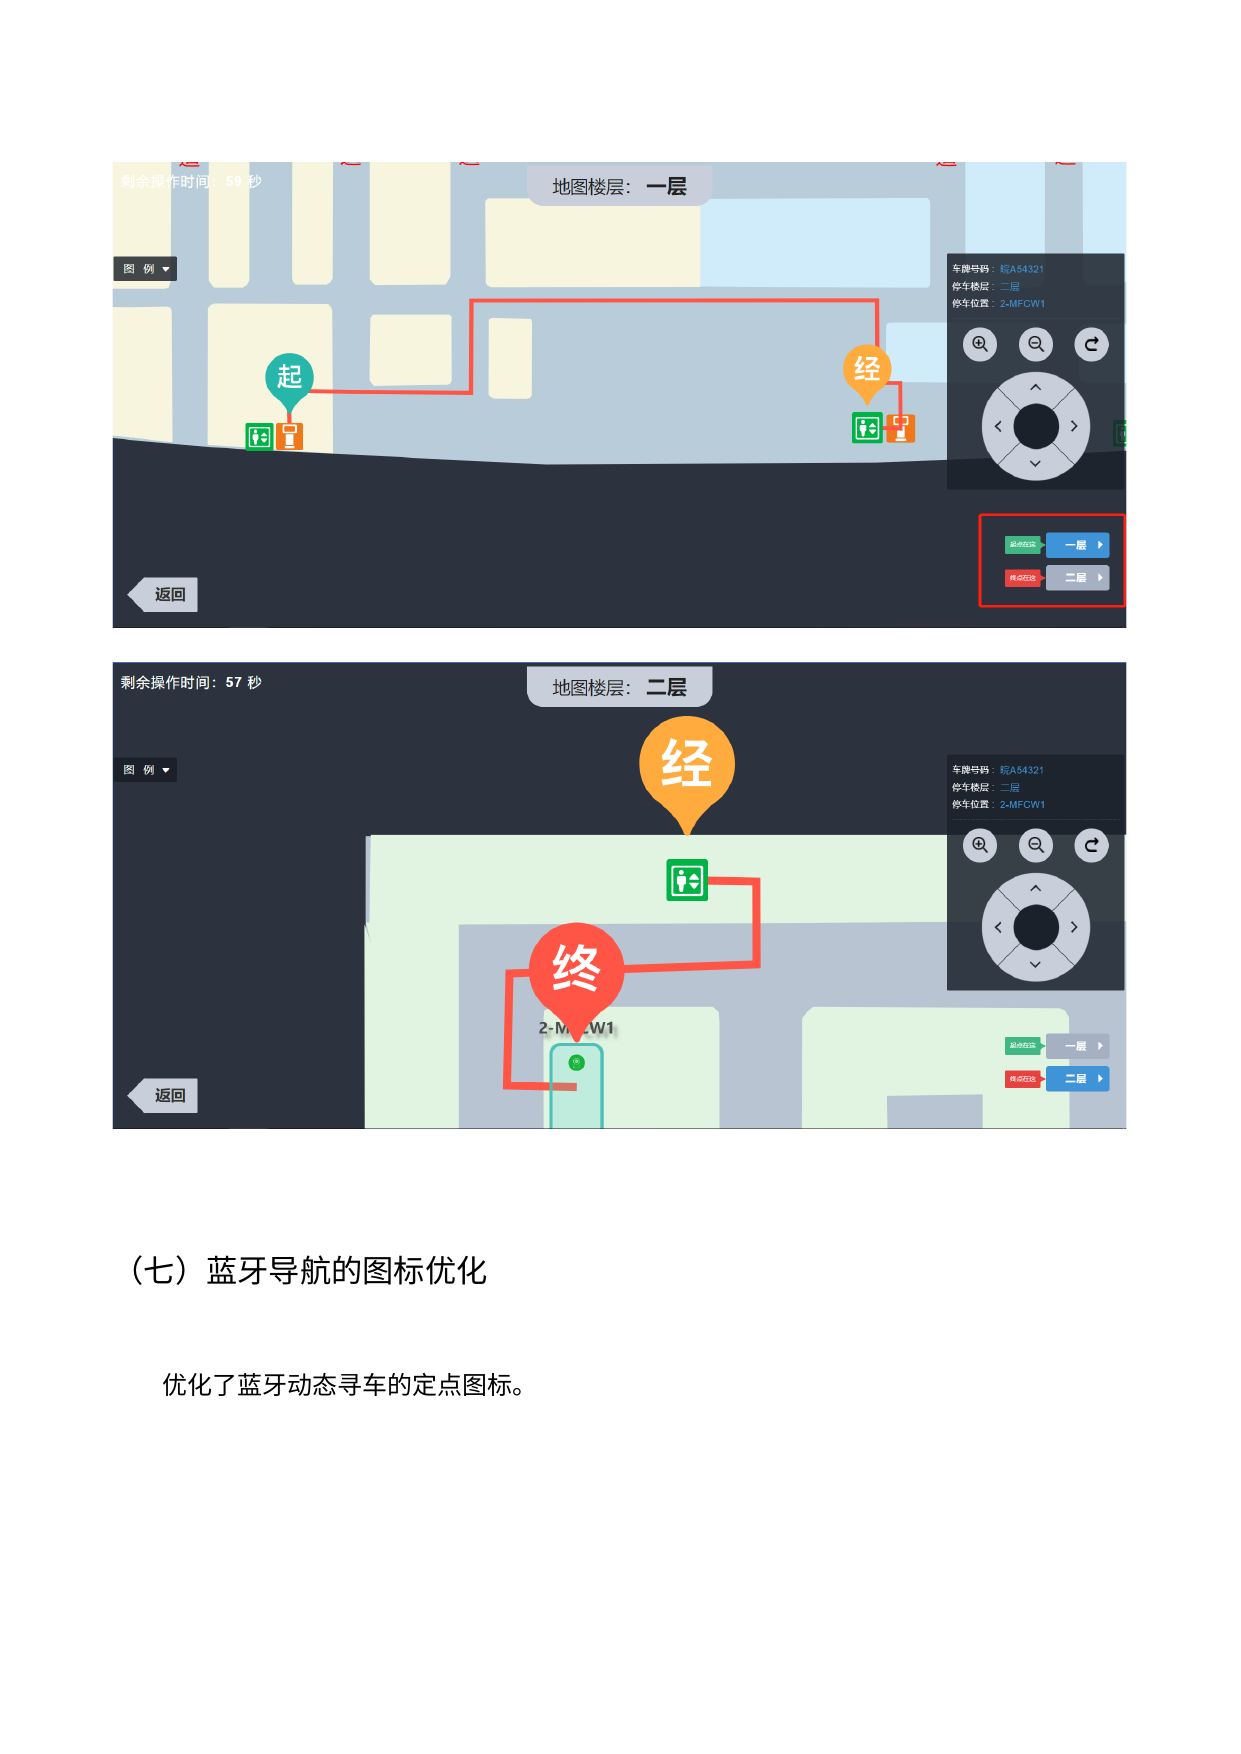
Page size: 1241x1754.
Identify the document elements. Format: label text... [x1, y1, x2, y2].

picture [112, 662, 1127, 1129]
list 优化了蓝牙动态寻车的定点图标。 [112, 1351, 1128, 1416]
subtitle 蓝牙导航的图标优化 [112, 1237, 1128, 1302]
picture [112, 162, 1127, 628]
